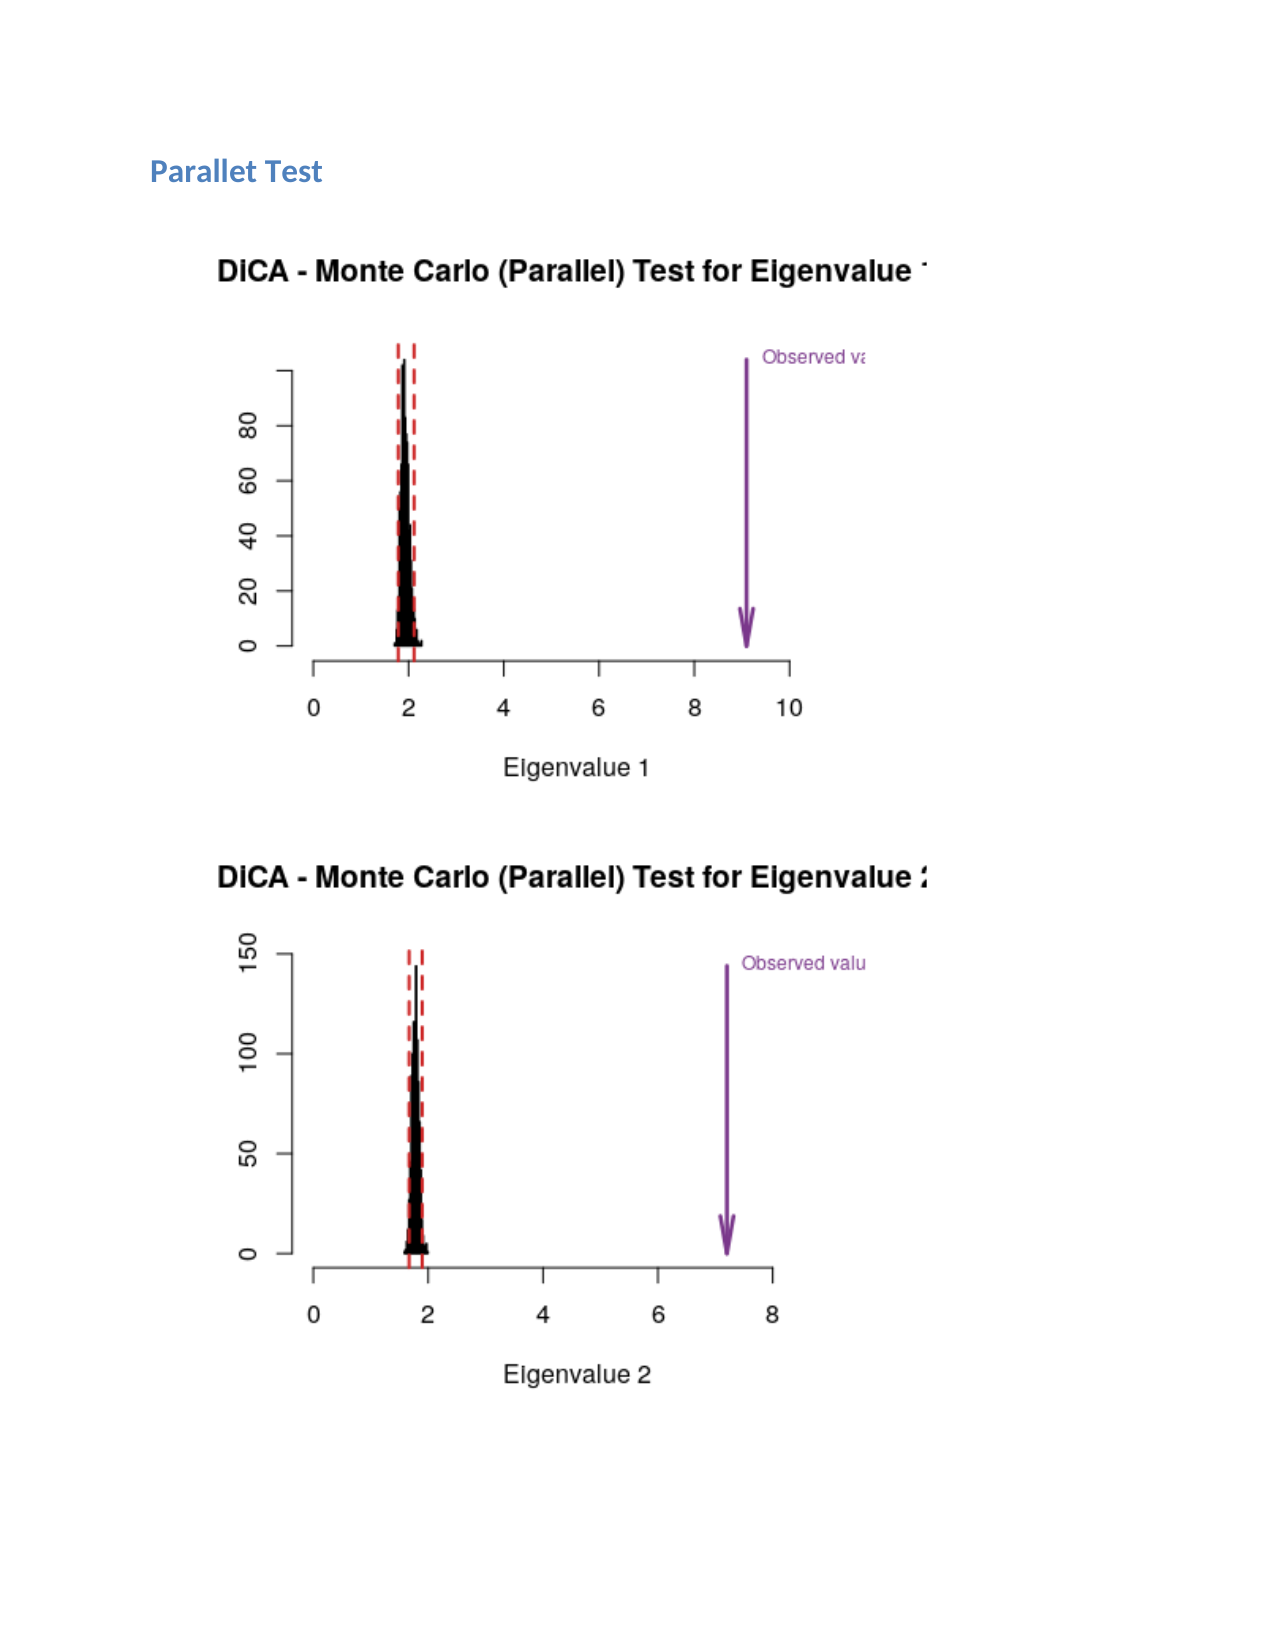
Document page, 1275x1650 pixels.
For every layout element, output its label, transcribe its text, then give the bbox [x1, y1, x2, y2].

subtitle Parallet Test [150, 150, 1125, 191]
picture [168, 209, 927, 1423]
